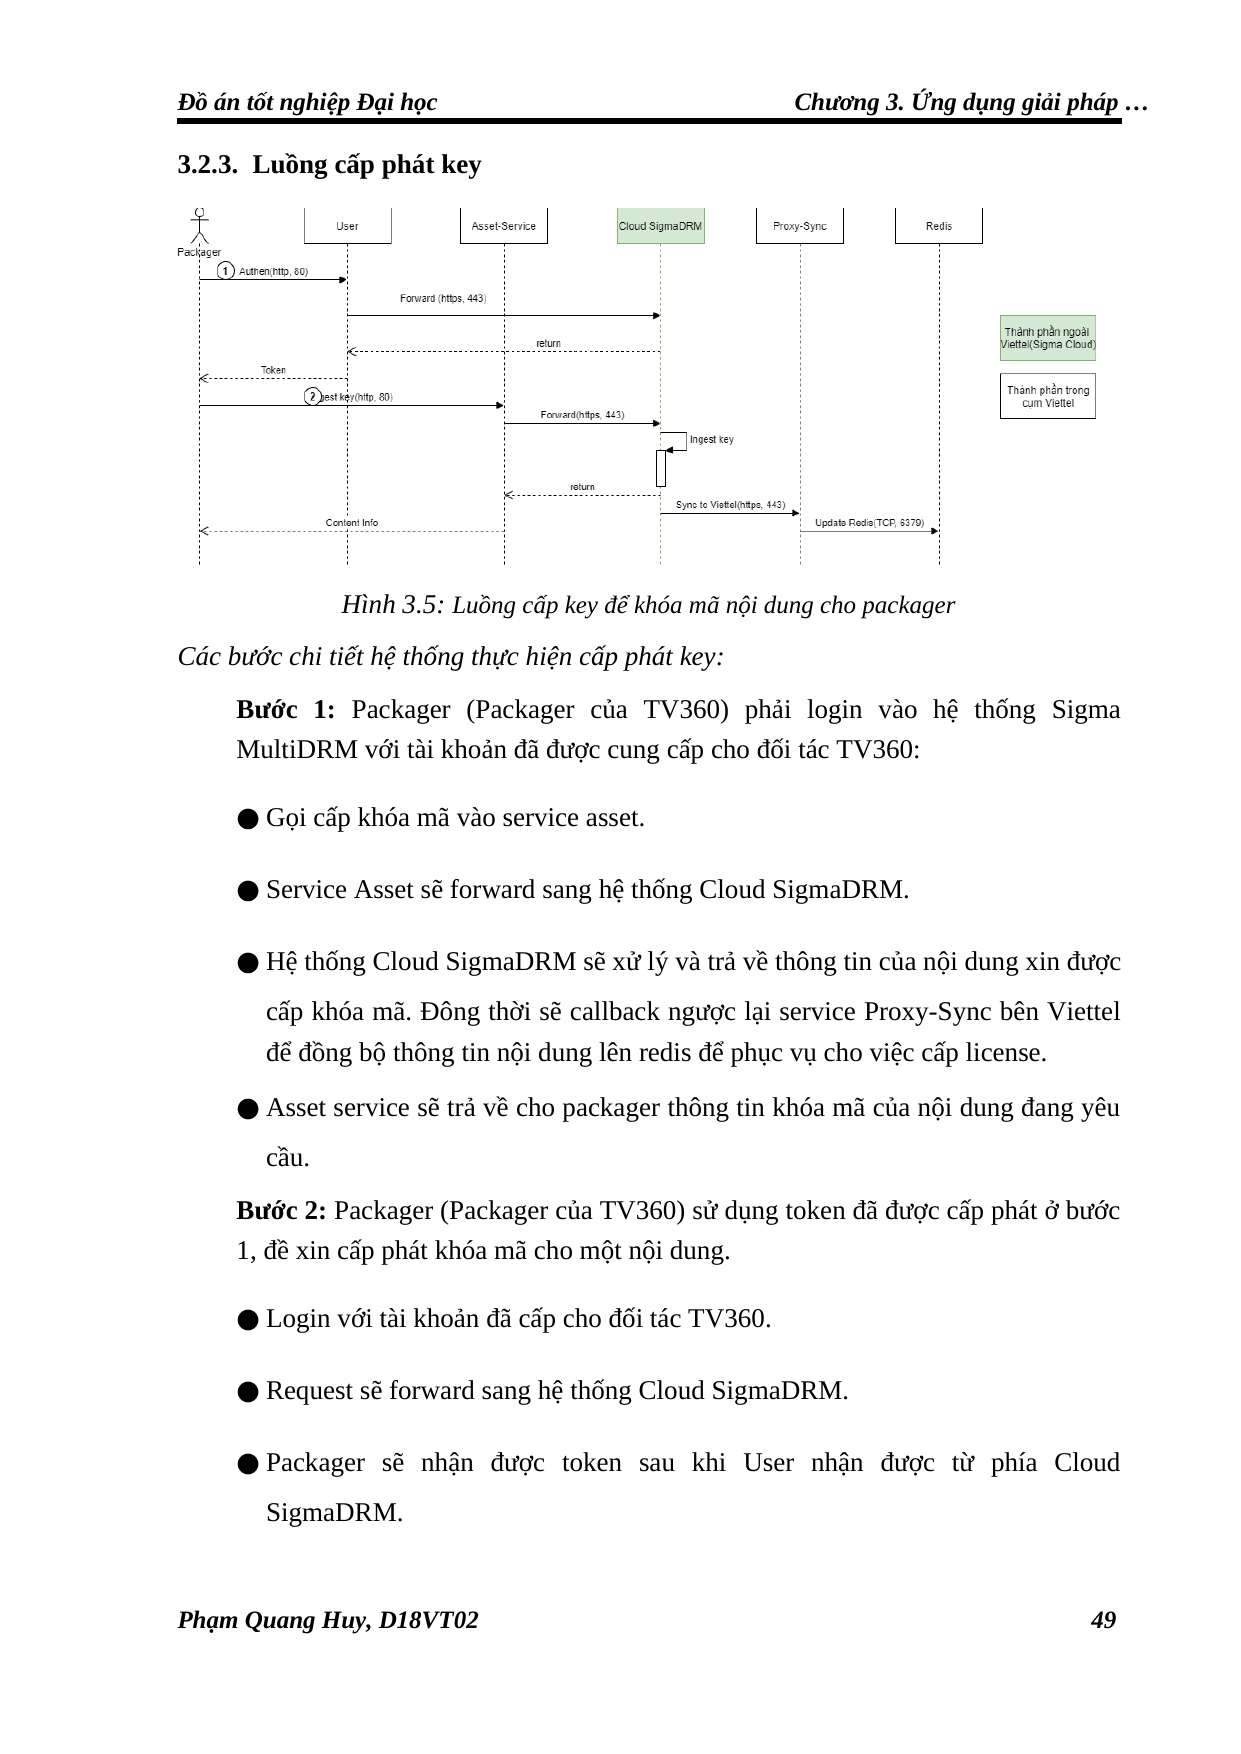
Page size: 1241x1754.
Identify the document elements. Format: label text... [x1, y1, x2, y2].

text Hình 3.5: Luồng cấp key để khóa mã nội dung cho packager [177, 588, 1122, 619]
text Bước 1: Packager (Packager của TV360) phải login vào hệ thống Sigma MultiDRM với tài khoản đã được cung cấp cho đối tác TV360: [236, 693, 1122, 764]
list Asset service sẽ trả về cho packager thông tin khóa mã của nội dung đang yêu cầu. [236, 1076, 1122, 1172]
list Login với tài khoản đã cấp cho đối tác TV360. [236, 1287, 1122, 1343]
picture [177, 208, 1096, 567]
subtitle Luồng cấp phát key [177, 148, 1122, 179]
list Request sẽ forward sang hệ thống Cloud SigmaDRM. [236, 1359, 1122, 1415]
text Bước 2: Packager (Packager của TV360) sử dụng token đã được cấp phát ở bước 1, đề xin cấp phát khóa mã cho một nội dung. [236, 1194, 1122, 1265]
text Các bước chi tiết hệ thống thực hiện cấp phát key: [177, 640, 1122, 671]
list Gọi cấp khóa mã vào service asset. [236, 786, 1122, 842]
list Packager sẽ nhận được token sau khi User nhận được từ phía Cloud SigmaDRM. [236, 1431, 1122, 1527]
list Service Asset sẽ forward sang hệ thống Cloud SigmaDRM. [236, 858, 1122, 914]
list Hệ thống Cloud SigmaDRM sẽ xử lý và trả về thông tin của nội dung xin được cấp khóa mã. Đông thời sẽ callback ngược lại service Proxy-Sync bên Viettel để đồng bộ thông tin nội dung lên redis để phục vụ cho việc cấp license. [236, 931, 1122, 1067]
